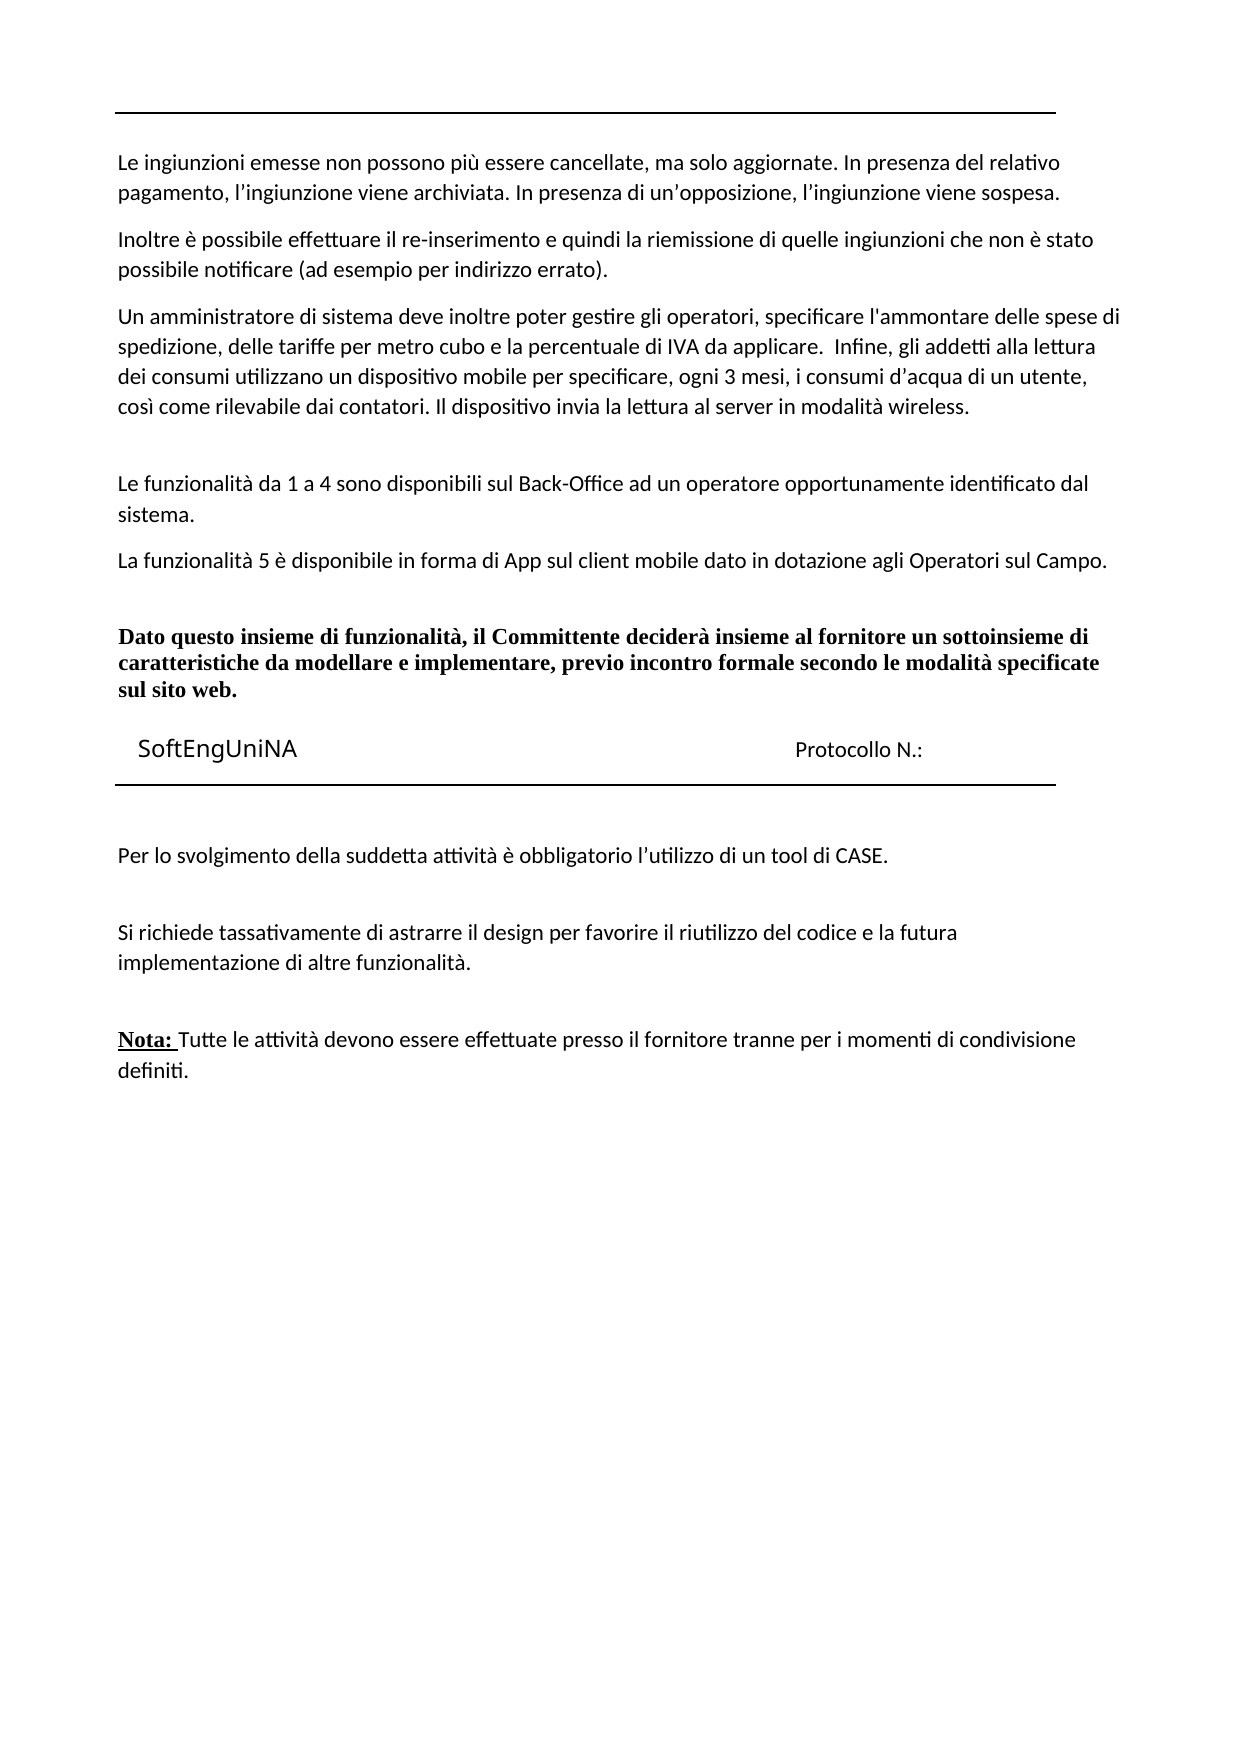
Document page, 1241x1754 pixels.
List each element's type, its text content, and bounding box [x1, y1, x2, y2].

text Un amministratore di sistema deve inoltre poter gestire gli operatori, specificare l'ammontare delle spese di spedizione, delle tariffe per metro cubo e la percentuale di IVA da applicare. Infine, gli addetti alla lettura dei consumi utilizzano un dispositivo mobile per specificare, ogni 3 mesi, i consumi d’acqua di un utente, così come rilevabile dai contatori. Il dispositivo invia la lettura al server in modalità wireless. [118, 302, 1122, 420]
text La funzionalità 5 è disponibile in forma di App sul client mobile dato in dotazione agli Operatori sul Campo. [118, 547, 1122, 574]
text Nota: Tutte le attività devono essere effettuate presso il fornitore tranne per i momenti di condivisione definiti. [118, 1026, 1122, 1084]
text Le funzionalità da 1 a 4 sono disponibili sul Back-Office ad un operatore opportunamente identificato dal sistema. [118, 469, 1122, 528]
text Dato questo insieme di funzionalità, il Committente deciderà insieme al fornitore un sottoinsieme di caratteristiche da modellare e implementare, previo incontro formale secondo le modalità specificate sul sito web. [118, 624, 1122, 702]
text Per lo svolgimento della suddetta attività è obbligatorio l’utilizzo di un tool di CASE. [118, 841, 1122, 869]
text Le ingiunzioni emesse non possono più essere cancellate, ma solo aggiornate. In presenza del relativo pagamento, l’ingiunzione viene archiviata. In presenza di un’opposizione, l’ingiunzione viene sospesa. [118, 148, 1122, 206]
text SoftEngUniNA Protocollo N.: [118, 732, 1122, 765]
text Si richiede tassativamente di astrarre il design per favorire il riutilizzo del codice e la futura implementazione di altre funzionalità. [118, 918, 1122, 976]
text Inoltre è possibile effettuare il re-inserimento e quindi la riemissione di quelle ingiunzioni che non è stato possibile notificare (ad esempio per indirizzo errato). [118, 225, 1122, 283]
